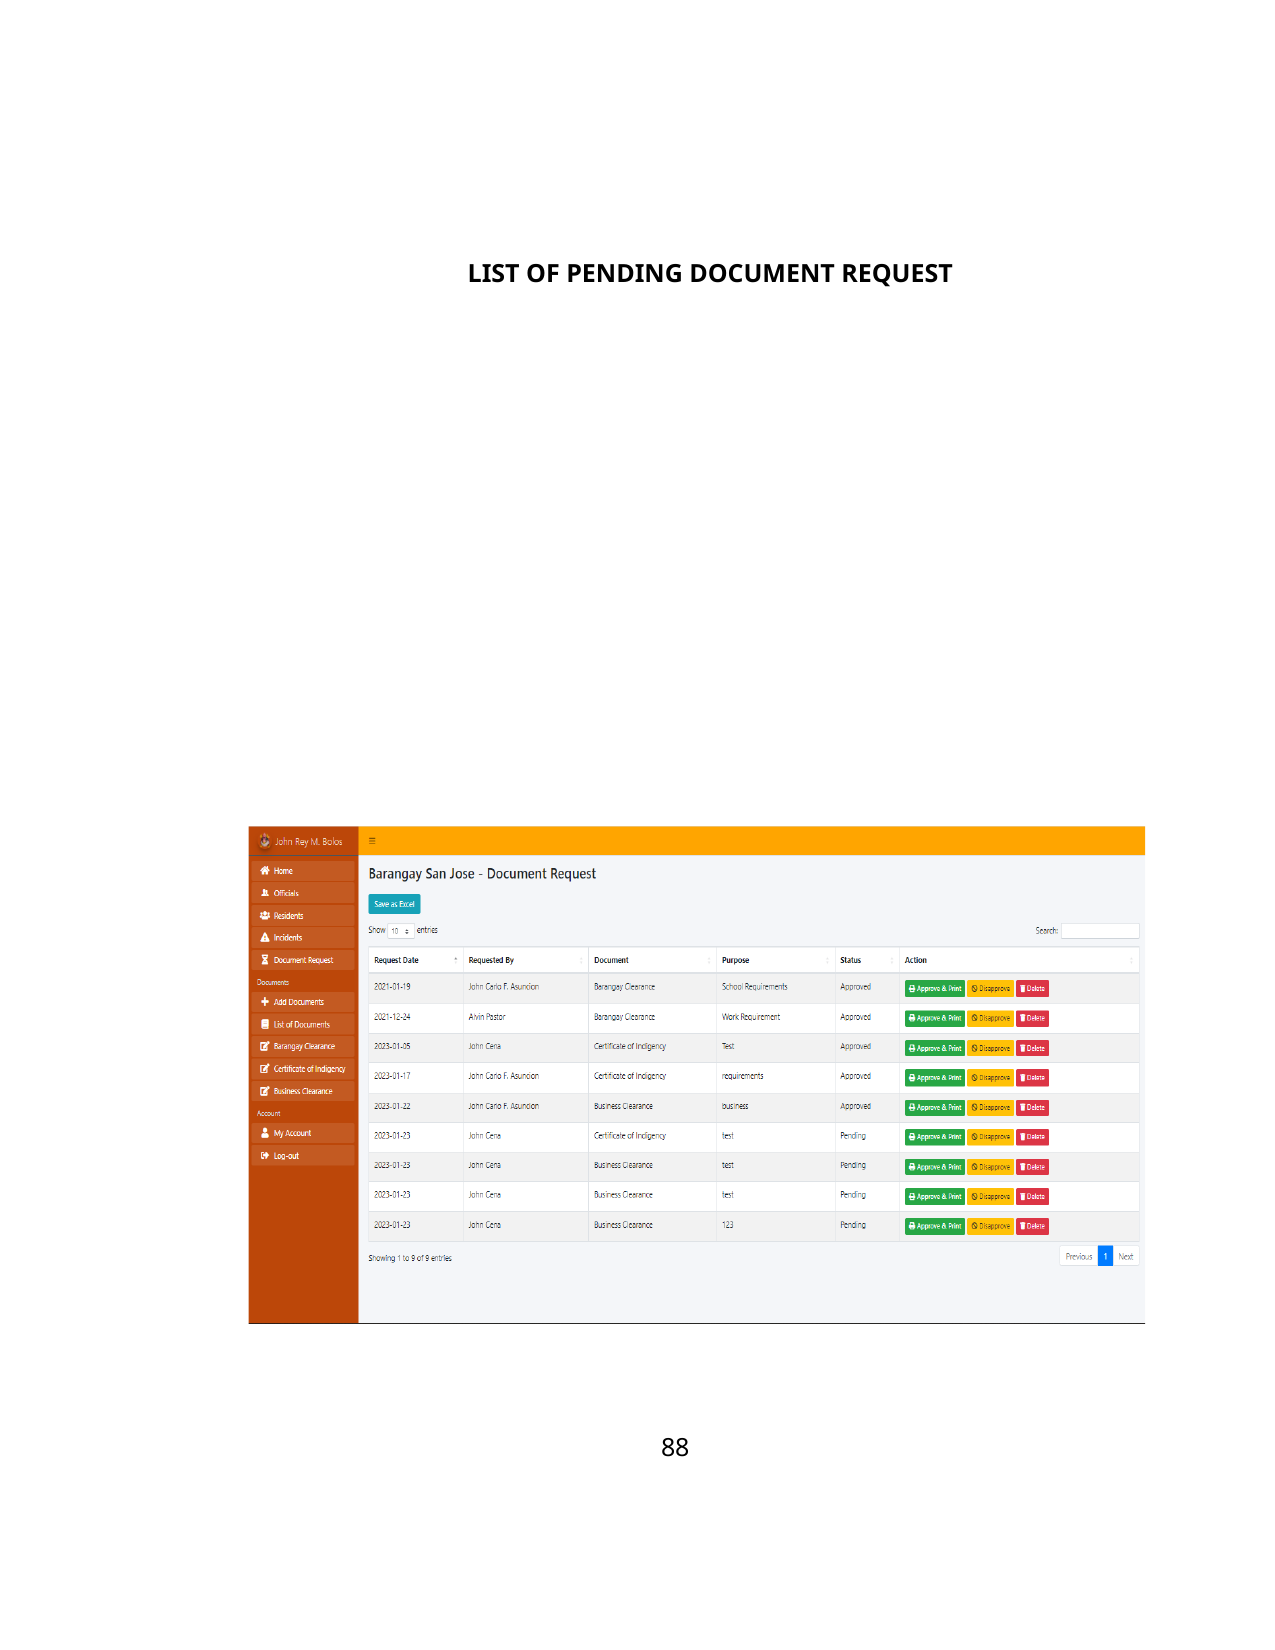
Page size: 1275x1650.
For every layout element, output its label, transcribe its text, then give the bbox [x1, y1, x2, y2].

picture [248, 825, 1145, 1324]
text LIST OF PENDING DOCUMENT REQUEST [225, 256, 1125, 290]
